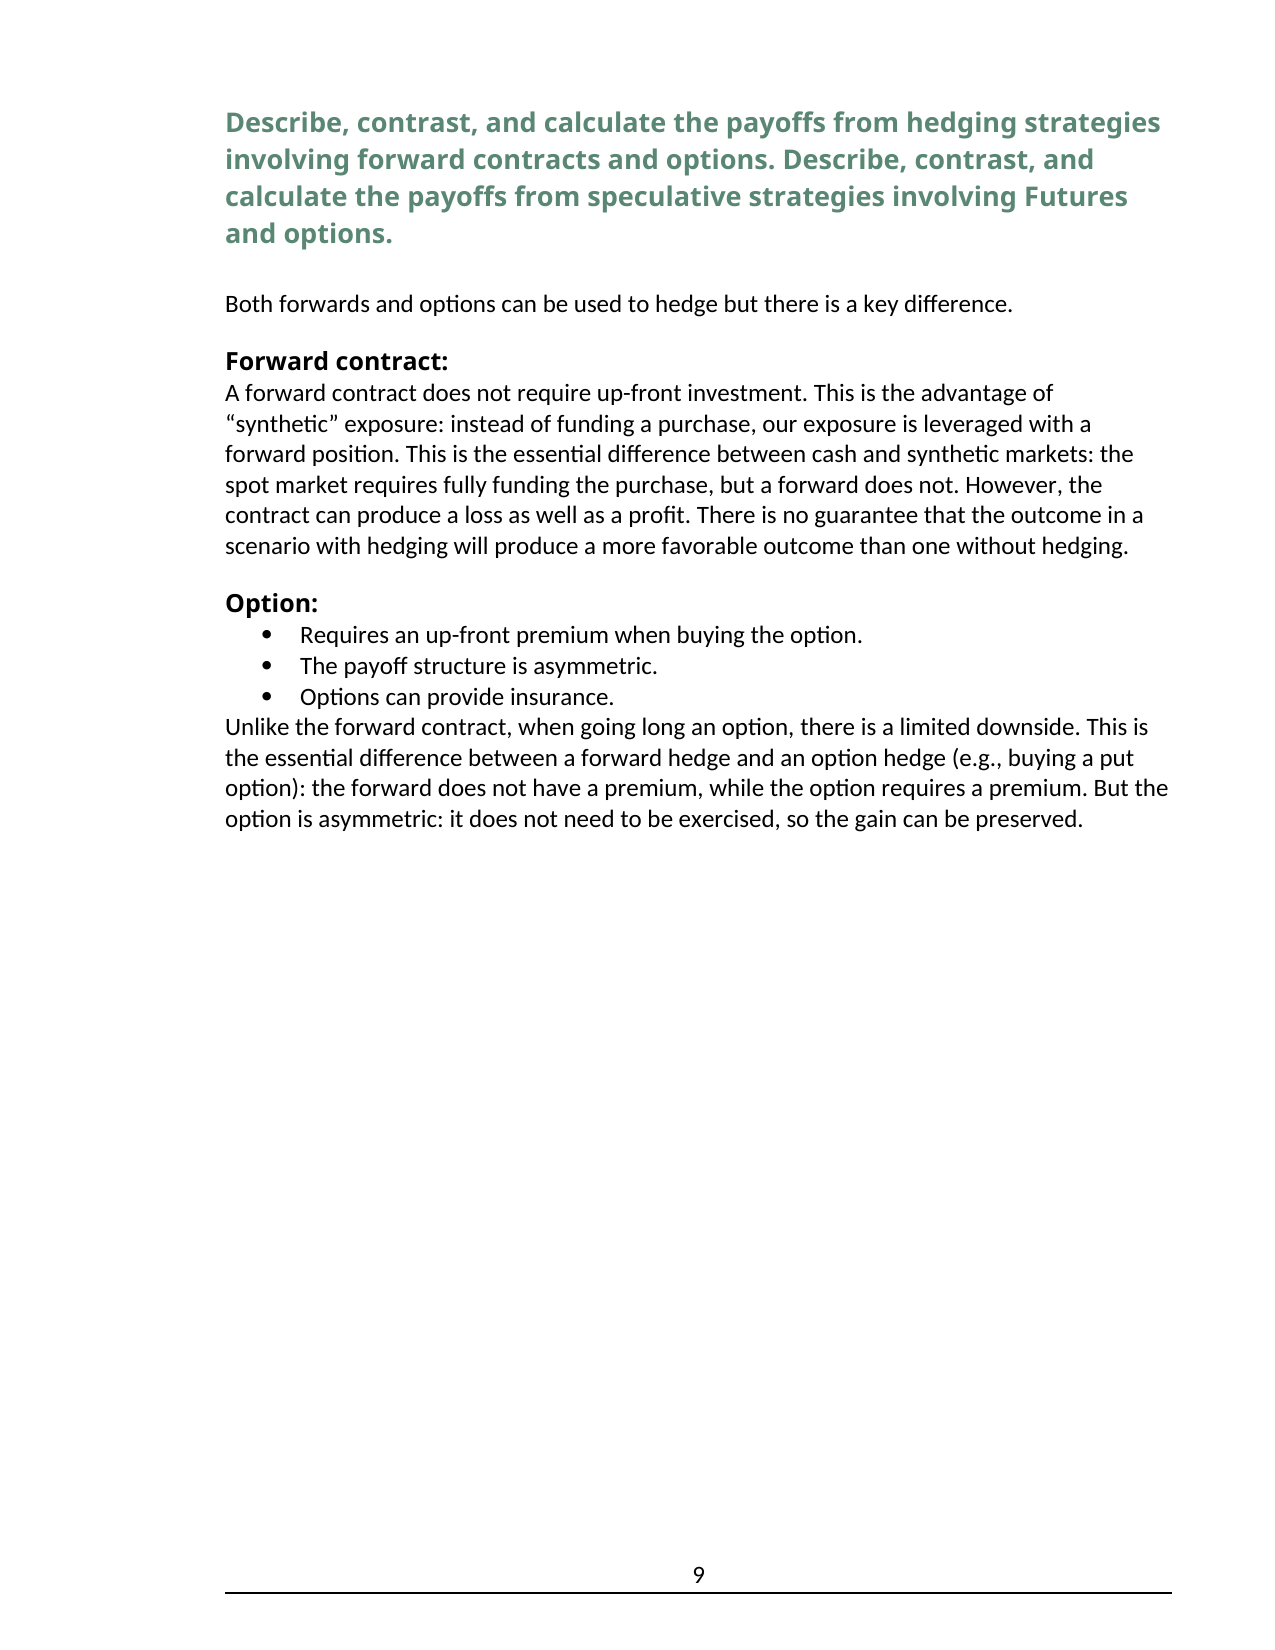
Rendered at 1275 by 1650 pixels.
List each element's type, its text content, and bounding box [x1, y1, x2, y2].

text Both forwards and options can be used to hedge but there is a key difference. [225, 288, 1172, 318]
list The payoff structure is asymmetric. [262, 650, 1172, 681]
list Options can provide insurance. [262, 681, 1172, 711]
text A forward contract does not require up-front investment. This is the advantage of “synthetic” exposure: instead of funding a purchase, our exposure is leveraged with a forward position. This is the essential difference between cash and synthetic markets: the spot market requires fully funding the purchase, but a forward does not. However, the contract can produce a loss as well as a profit. There is no guarantee that the outcome in a scenario with hedging will produce a more favorable outcome than one without hedging. [225, 377, 1172, 561]
text Unlike the forward contract, when going long an option, there is a limited downside. This is the essential difference between a forward hedge and an option hedge (e.g., buying a put option): the forward does not have a premium, while the option requires a premium. But the option is asymmetric: it does not need to be exercised, so the gain can be preserved. [225, 711, 1172, 833]
list Requires an up-front premium when buying the option. [262, 620, 1172, 650]
subtitle Describe, contrast, and calculate the payoffs from hedging strategies involving forward contracts and options. Describe, contrast, and calculate the payoffs from speculative strategies involving Futures and options. [225, 103, 1172, 288]
subtitle Option: [225, 586, 1172, 620]
subtitle Forward contract: [225, 343, 1172, 377]
